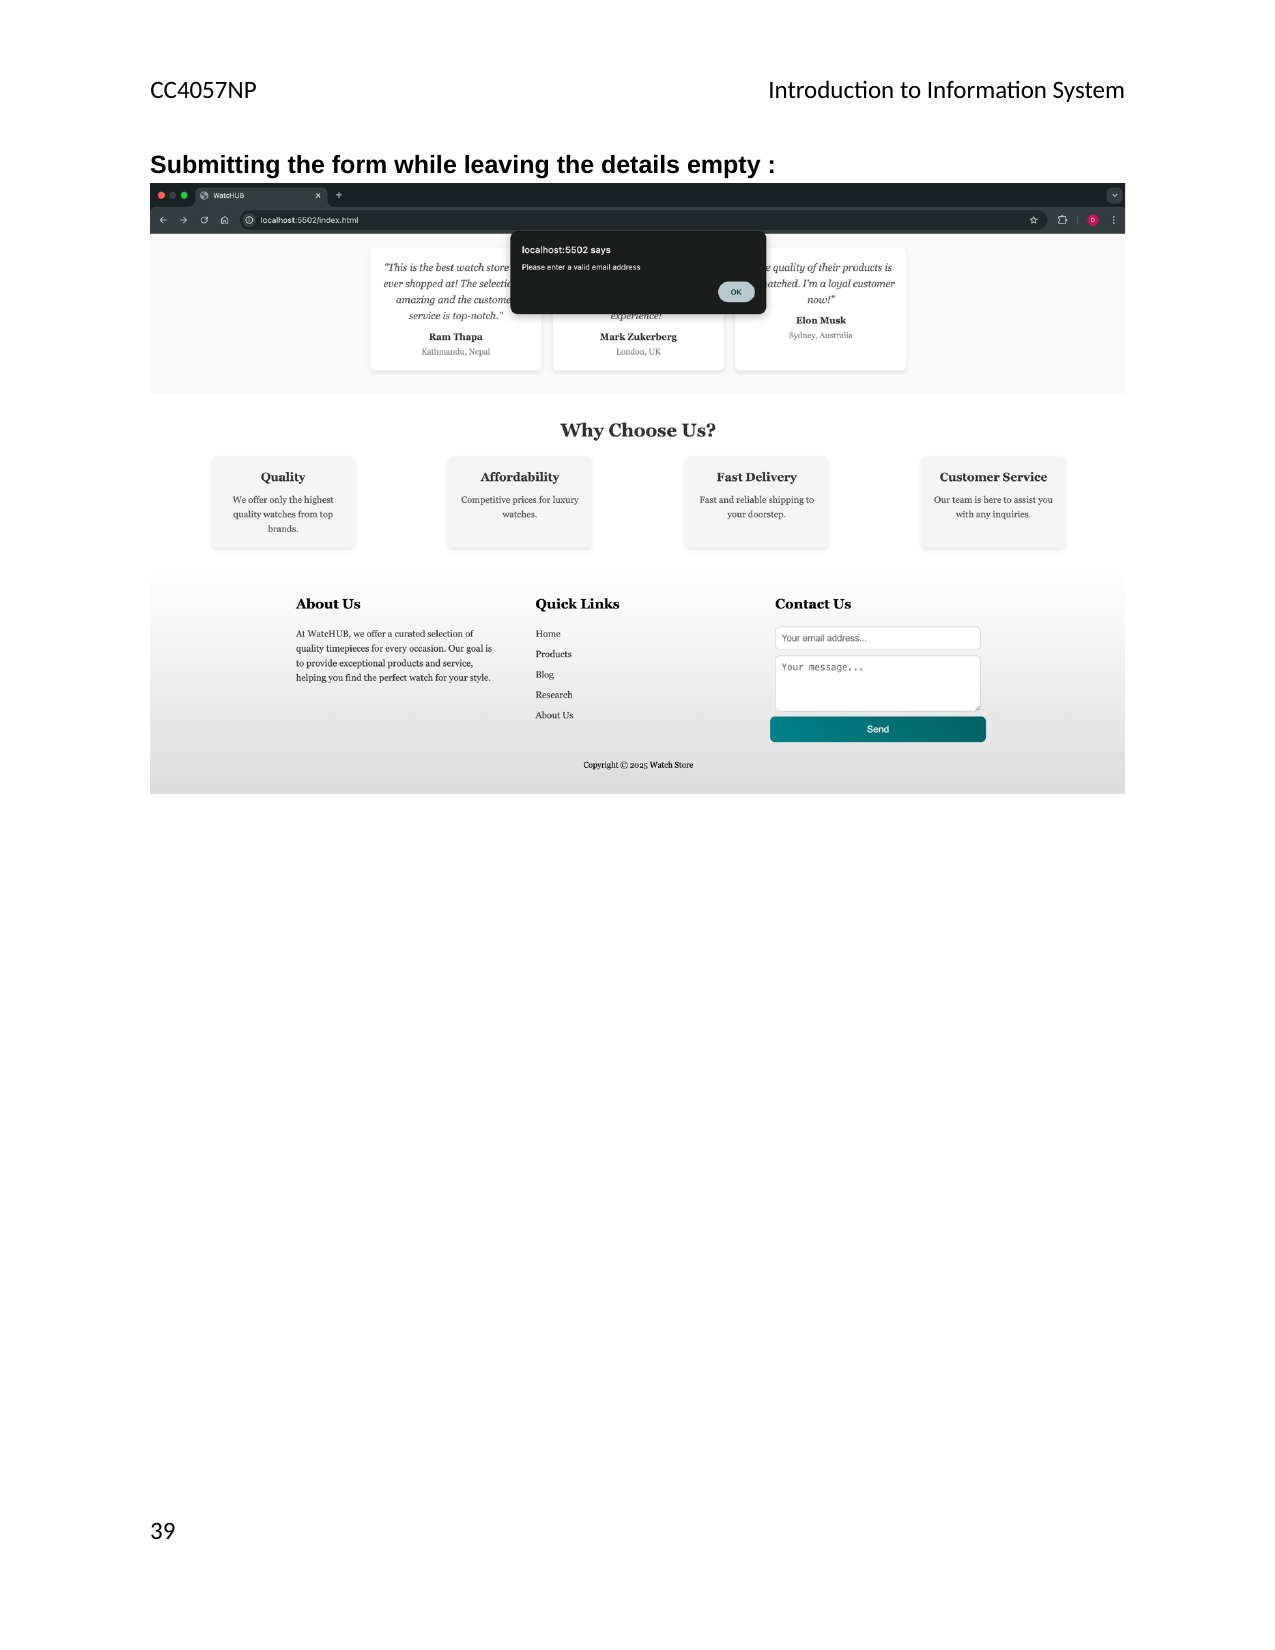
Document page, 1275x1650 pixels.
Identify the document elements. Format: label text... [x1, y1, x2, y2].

picture [150, 183, 1125, 794]
text Submitting the form while leaving the details empty : [150, 150, 1125, 183]
